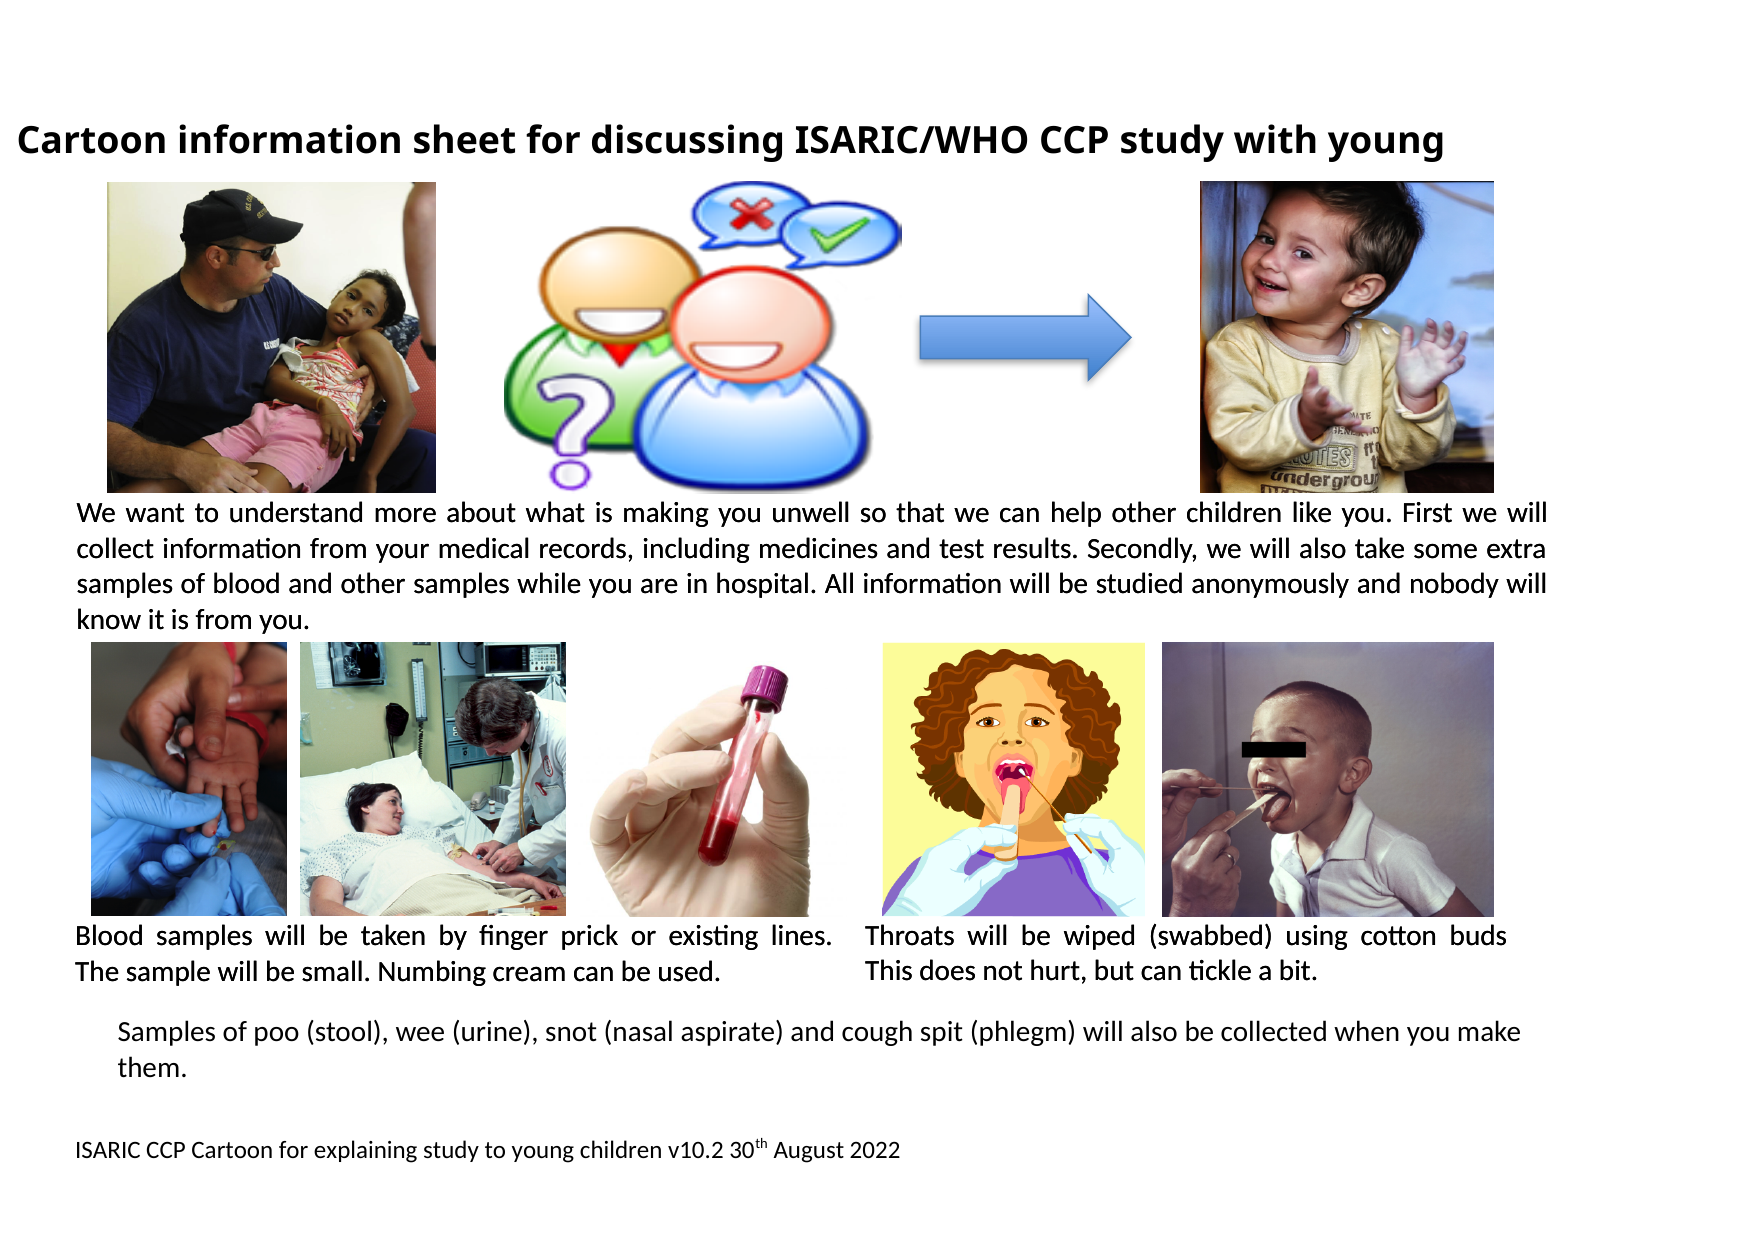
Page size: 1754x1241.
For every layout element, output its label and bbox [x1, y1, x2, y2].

picture [1200, 181, 1494, 493]
picture [574, 643, 847, 917]
picture [107, 182, 436, 493]
picture [300, 642, 566, 916]
picture [504, 181, 902, 494]
picture [882, 642, 1145, 917]
picture [1162, 642, 1494, 917]
picture [91, 642, 287, 916]
